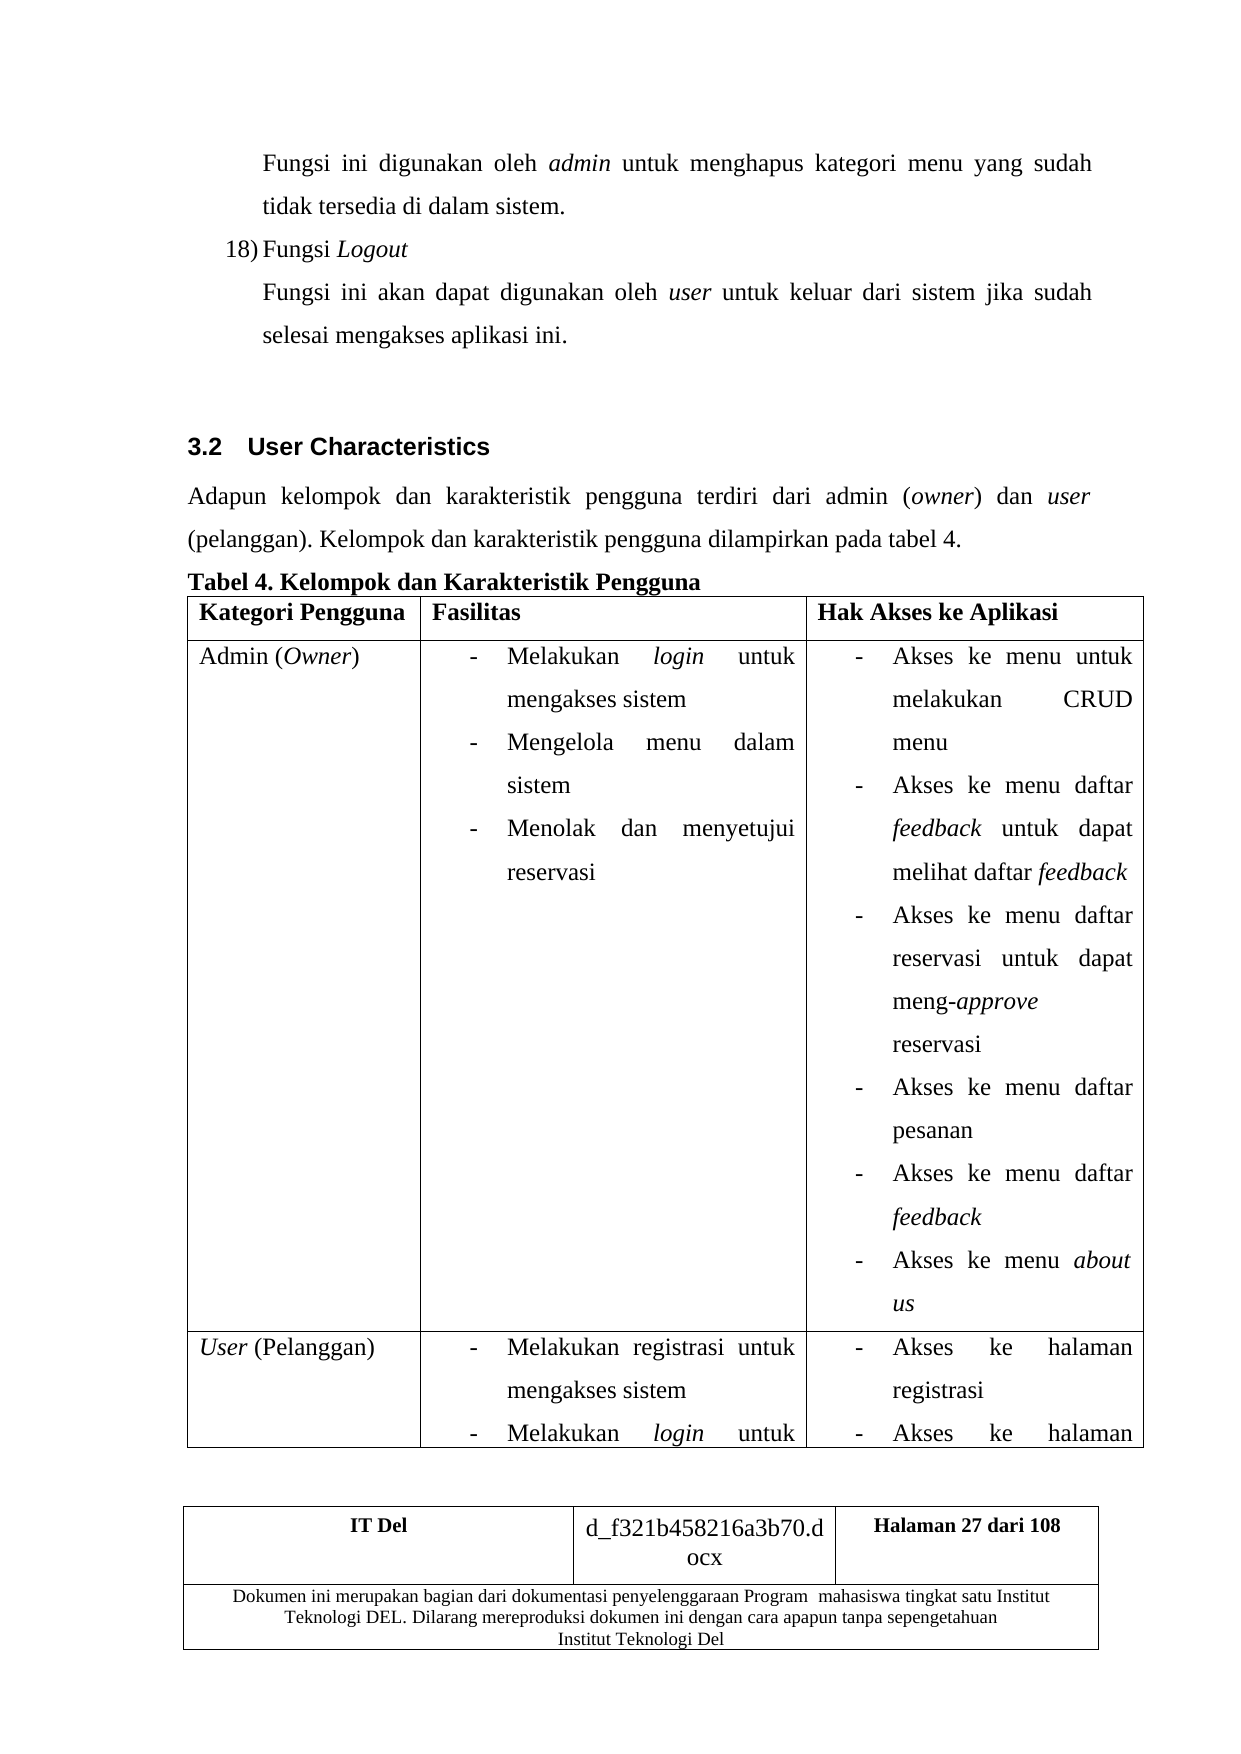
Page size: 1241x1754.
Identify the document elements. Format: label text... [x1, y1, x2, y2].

list Fungsi ini digunakan oleh admin untuk menghapus kategori menu yang sudah tidak tersedia di dalam sistem. [262, 148, 1092, 219]
table_header Kategori Pengguna [188, 597, 420, 640]
table_header Fasilitas [421, 597, 806, 640]
table_cell Admin (Owner) [188, 641, 420, 1331]
subtitle User Characteristics [187, 431, 1092, 460]
text Tabel 4. Kelompok dan Karakteristik Pengguna [187, 567, 1092, 596]
table_cell User (Pelanggan) [188, 1332, 420, 1447]
list Fungsi Logout [225, 234, 1092, 263]
table_cell Akses ke menu untuk melakukan CRUD menu Akses ke menu daftar feedback untuk dapat melihat daftar feedback Akses ke menu daftar reservasi untuk dapat meng-approve reservasi Akses ke menu daftar pesanan Akses ke menu daftar feedback Akses ke menu about us [807, 641, 1143, 1331]
table_cell Melakukan login untuk mengakses sistem Mengelola menu dalam sistem Menolak dan menyetujui reservasi [421, 641, 806, 1331]
table_header Hak Akses ke Aplikasi [807, 597, 1143, 640]
text Adapun kelompok dan karakteristik pengguna terdiri dari admin (owner) dan user (pelanggan). Kelompok dan karakteristik pengguna dilampirkan pada tabel 4. [187, 481, 1092, 553]
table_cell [807, 1332, 1143, 1447]
text Fungsi ini akan dapat digunakan oleh user untuk keluar dari sistem jika sudah selesai mengakses aplikasi ini. [262, 277, 1092, 349]
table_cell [421, 1332, 806, 1447]
